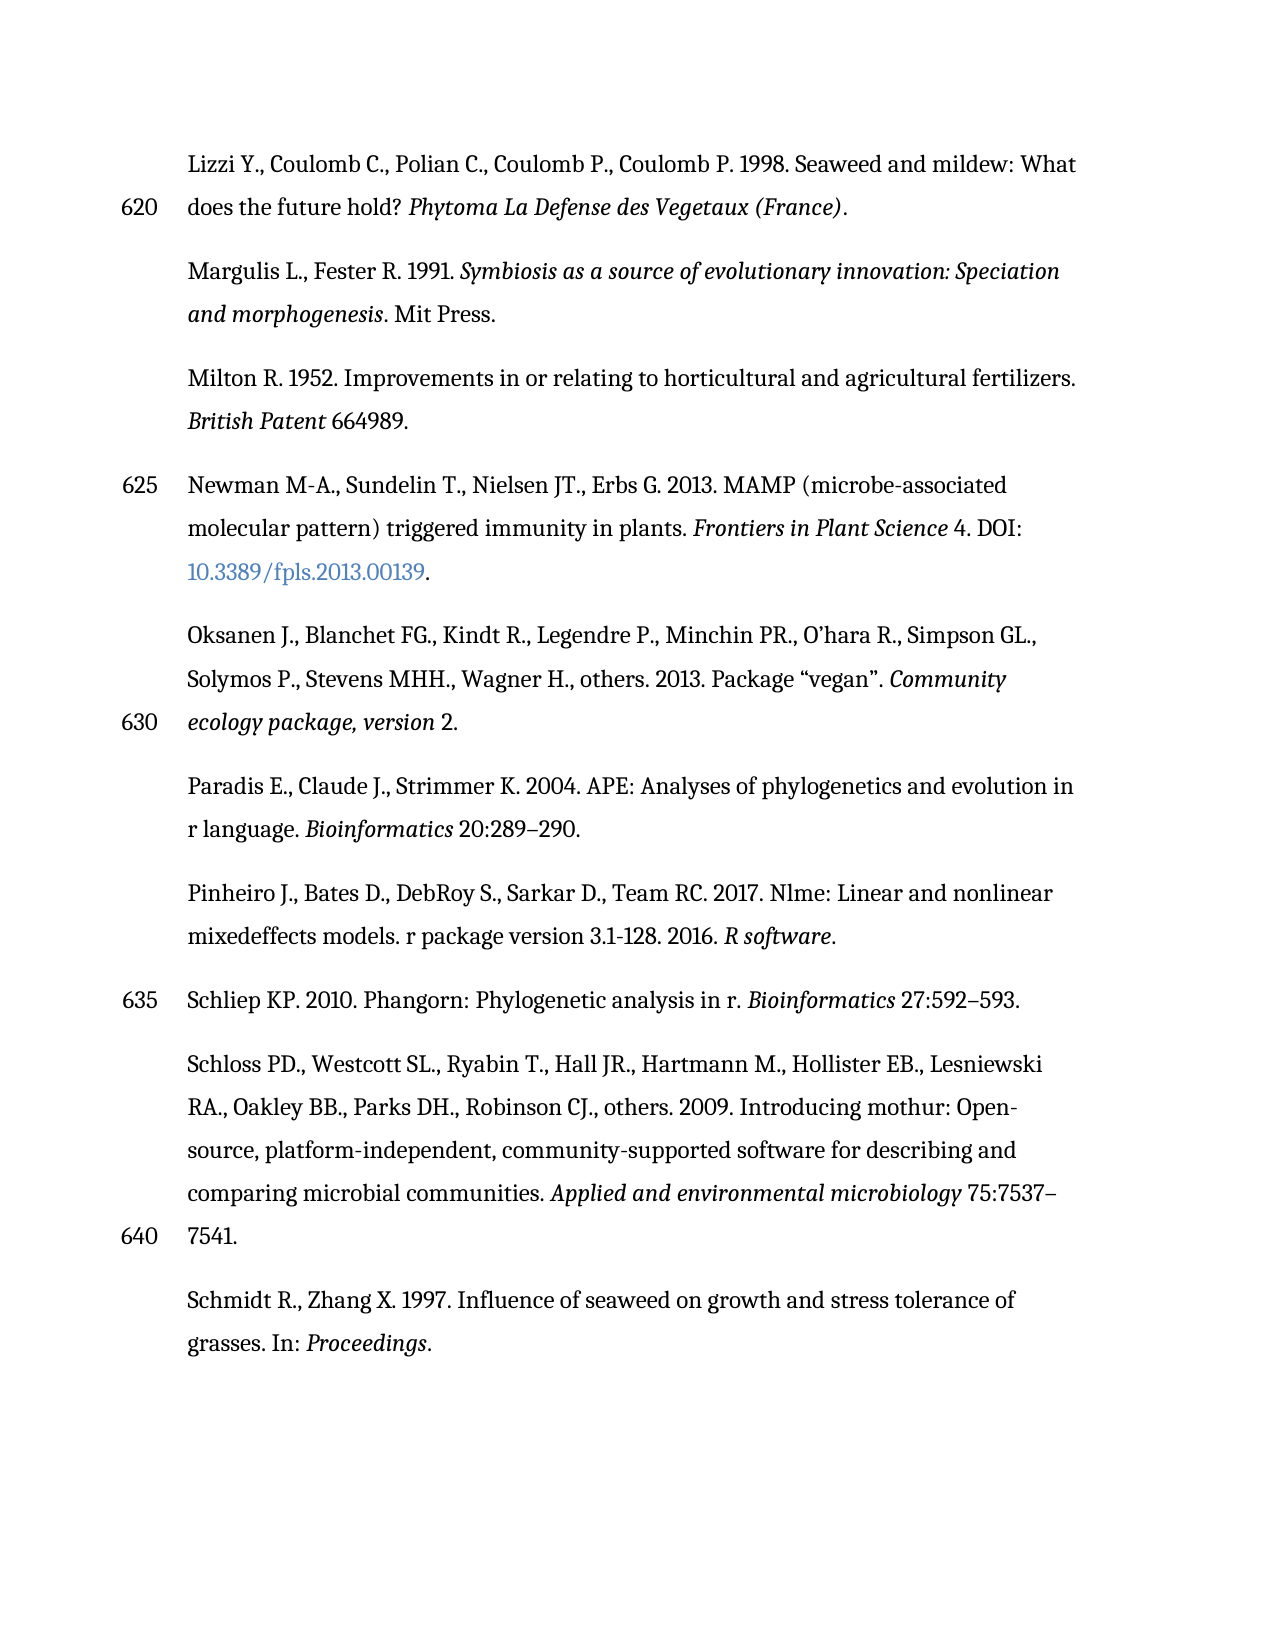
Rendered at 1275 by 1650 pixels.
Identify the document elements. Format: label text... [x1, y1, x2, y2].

text Margulis L., Fester R. 1991. Symbiosis as a source of evolutionary innovation: Speciation and morphogenesis. Mit Press. [187, 257, 1088, 329]
text Schliep KP. 2010. Phangorn: Phylogenetic analysis in r. Bioinformatics 27:592–593. [187, 986, 1088, 1014]
text Lizzi Y., Coulomb C., Polian C., Coulomb P., Coulomb P. 1998. Seaweed and mildew: What does the future hold? Phytoma La Defense des Vegetaux (France). [187, 150, 1088, 222]
text Oksanen J., Blanchet FG., Kindt R., Legendre P., Minchin PR., O’hara R., Simpson GL., Solymos P., Stevens MHH., Wagner H., others. 2013. Package “vegan”. Community ecology package, version 2. [187, 621, 1088, 736]
text Paradis E., Claude J., Strimmer K. 2004. APE: Analyses of phylogenetics and evolution in r language. Bioinformatics 20:289–290. [187, 772, 1088, 843]
text Schmidt R., Zhang X. 1997. Influence of seaweed on growth and stress tolerance of grasses. In: Proceedings. [187, 1286, 1088, 1358]
text Pinheiro J., Bates D., DebRoy S., Sarkar D., Team RC. 2017. Nlme: Linear and nonlinear mixedeffects models. r package version 3.1-128. 2016. R software. [187, 879, 1088, 951]
text Milton R. 1952. Improvements in or relating to horticultural and agricultural fertilizers. British Patent 664989. [187, 364, 1088, 436]
text Schloss PD., Westcott SL., Ryabin T., Hall JR., Hartmann M., Hollister EB., Lesniewski RA., Oakley BB., Parks DH., Robinson CJ., others. 2009. Introducing mothur: Open-source, platform-independent, community-supported software for describing and comparing microbial communities. Applied and environmental microbiology 75:7537–7541. [187, 1050, 1088, 1251]
text Newman M-A., Sundelin T., Nielsen JT., Erbs G. 2013. MAMP (microbe-associated molecular pattern) triggered immunity in plants. Frontiers in Plant Science 4. DOI: 10.3389/fpls.2013.00139. [187, 471, 1088, 586]
